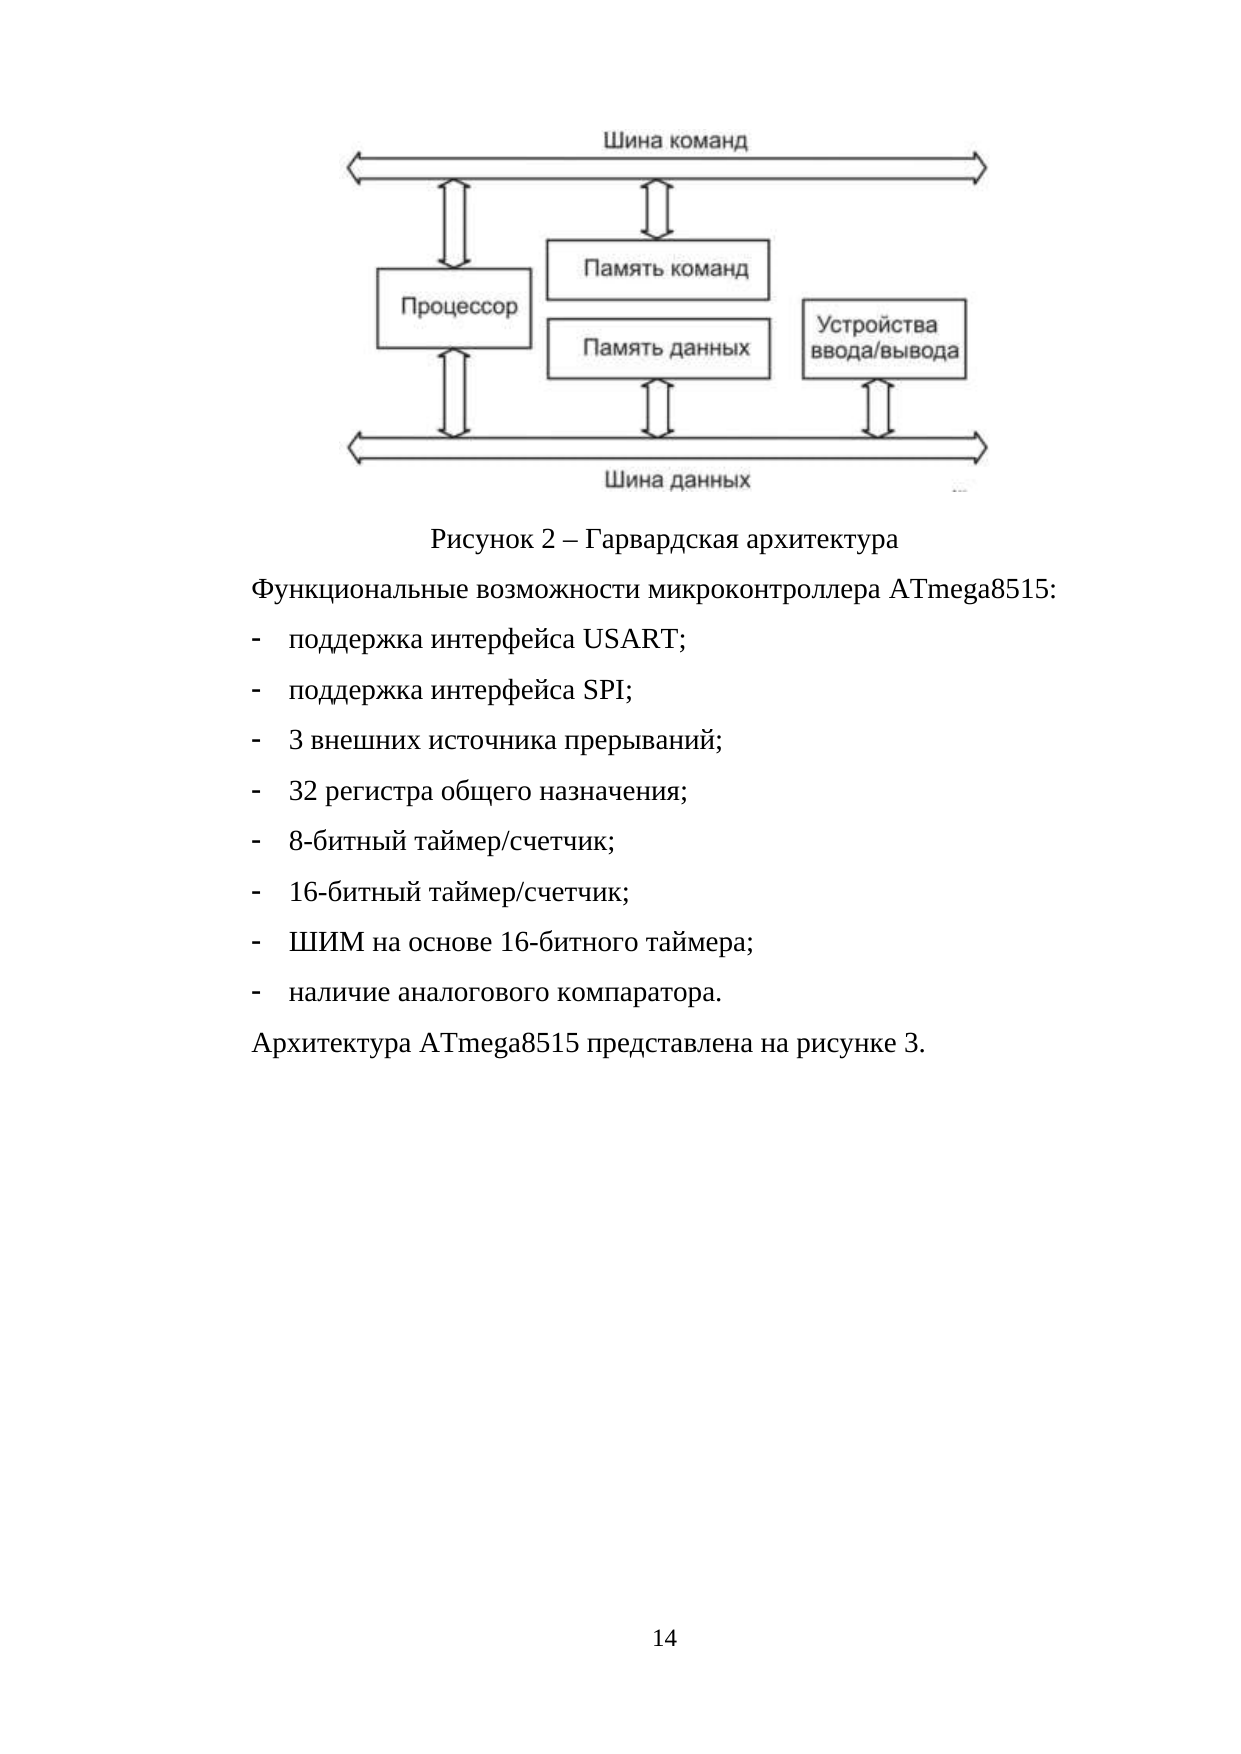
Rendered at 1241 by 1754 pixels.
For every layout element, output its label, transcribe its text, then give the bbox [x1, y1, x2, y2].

list 32 регистра общего назначения; [251, 773, 1152, 806]
text Рисунок 2 – Гарвардская архитектура [177, 521, 1152, 554]
list 3 внешних источника прерываний; [251, 722, 1152, 756]
text Функциональные возможности микроконтроллера ATmega8515: [177, 571, 1152, 605]
list поддержка интерфейса SPI; [251, 672, 1152, 706]
list 16-битный таймер/счетчик; [251, 874, 1152, 907]
picture [339, 129, 996, 492]
list наличие аналогового компаратора. [251, 974, 1152, 1008]
list ШИМ на основе 16-битного таймера; [251, 924, 1152, 958]
list поддержка интерфейса USART; [251, 622, 1152, 655]
text Архитектура ATmega8515 представлена на рисунке 3. [177, 1025, 1152, 1058]
list 8-битный таймер/счетчик; [251, 823, 1152, 857]
